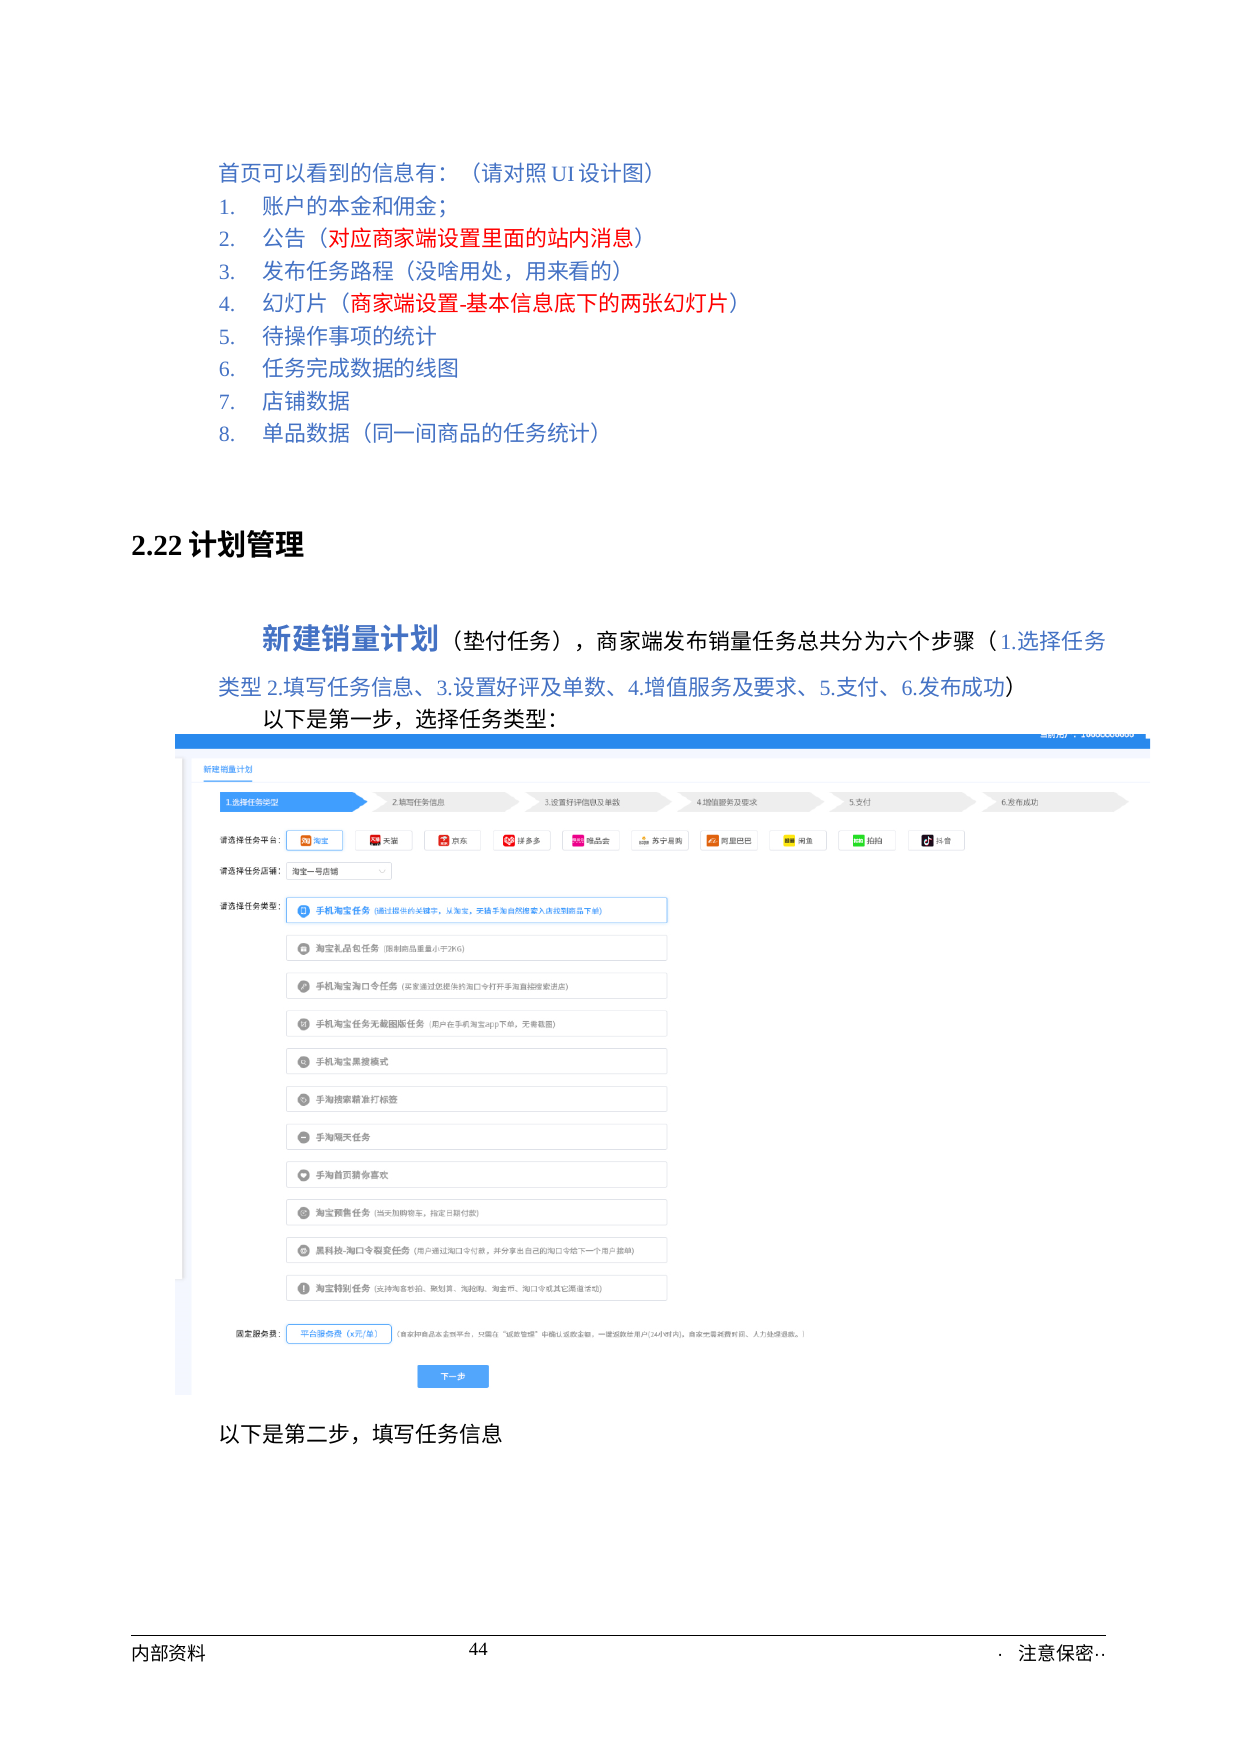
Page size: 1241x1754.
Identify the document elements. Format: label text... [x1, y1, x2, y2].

list 待操作事项的统计 [219, 318, 1106, 351]
text 新建销量计划（垫付任务），商家端发布销量任务总共分为六个步骤（1.选择任务类型2.填写任务信息、3.设置好评及单数、4.增值服务及要求、5.支付、6.发布成功） [219, 604, 1106, 702]
list 任务完成数据的线图 [219, 351, 1106, 383]
list 账户的本金和佣金； [219, 188, 1106, 221]
list 幻灯片（商家端设置-基本信息底下的两张幻灯片） [219, 286, 1106, 318]
picture [175, 734, 1150, 1395]
list 发布任务路程（没啥用处，用来看的） [219, 253, 1106, 286]
subtitle 2.22计划管理 [131, 510, 1106, 575]
list 单品数据（同一间商品的任务统计） [219, 416, 1106, 448]
text 以下是第一步，选择任务类型： [219, 702, 1106, 734]
text 首页可以看到的信息有：（请对照UI设计图） [175, 156, 1106, 188]
text 以下是第二步，填写任务信息 [131, 1417, 1106, 1449]
list 店铺数据 [219, 383, 1106, 416]
list 公告（对应商家端设置里面的站内消息） [219, 221, 1106, 253]
